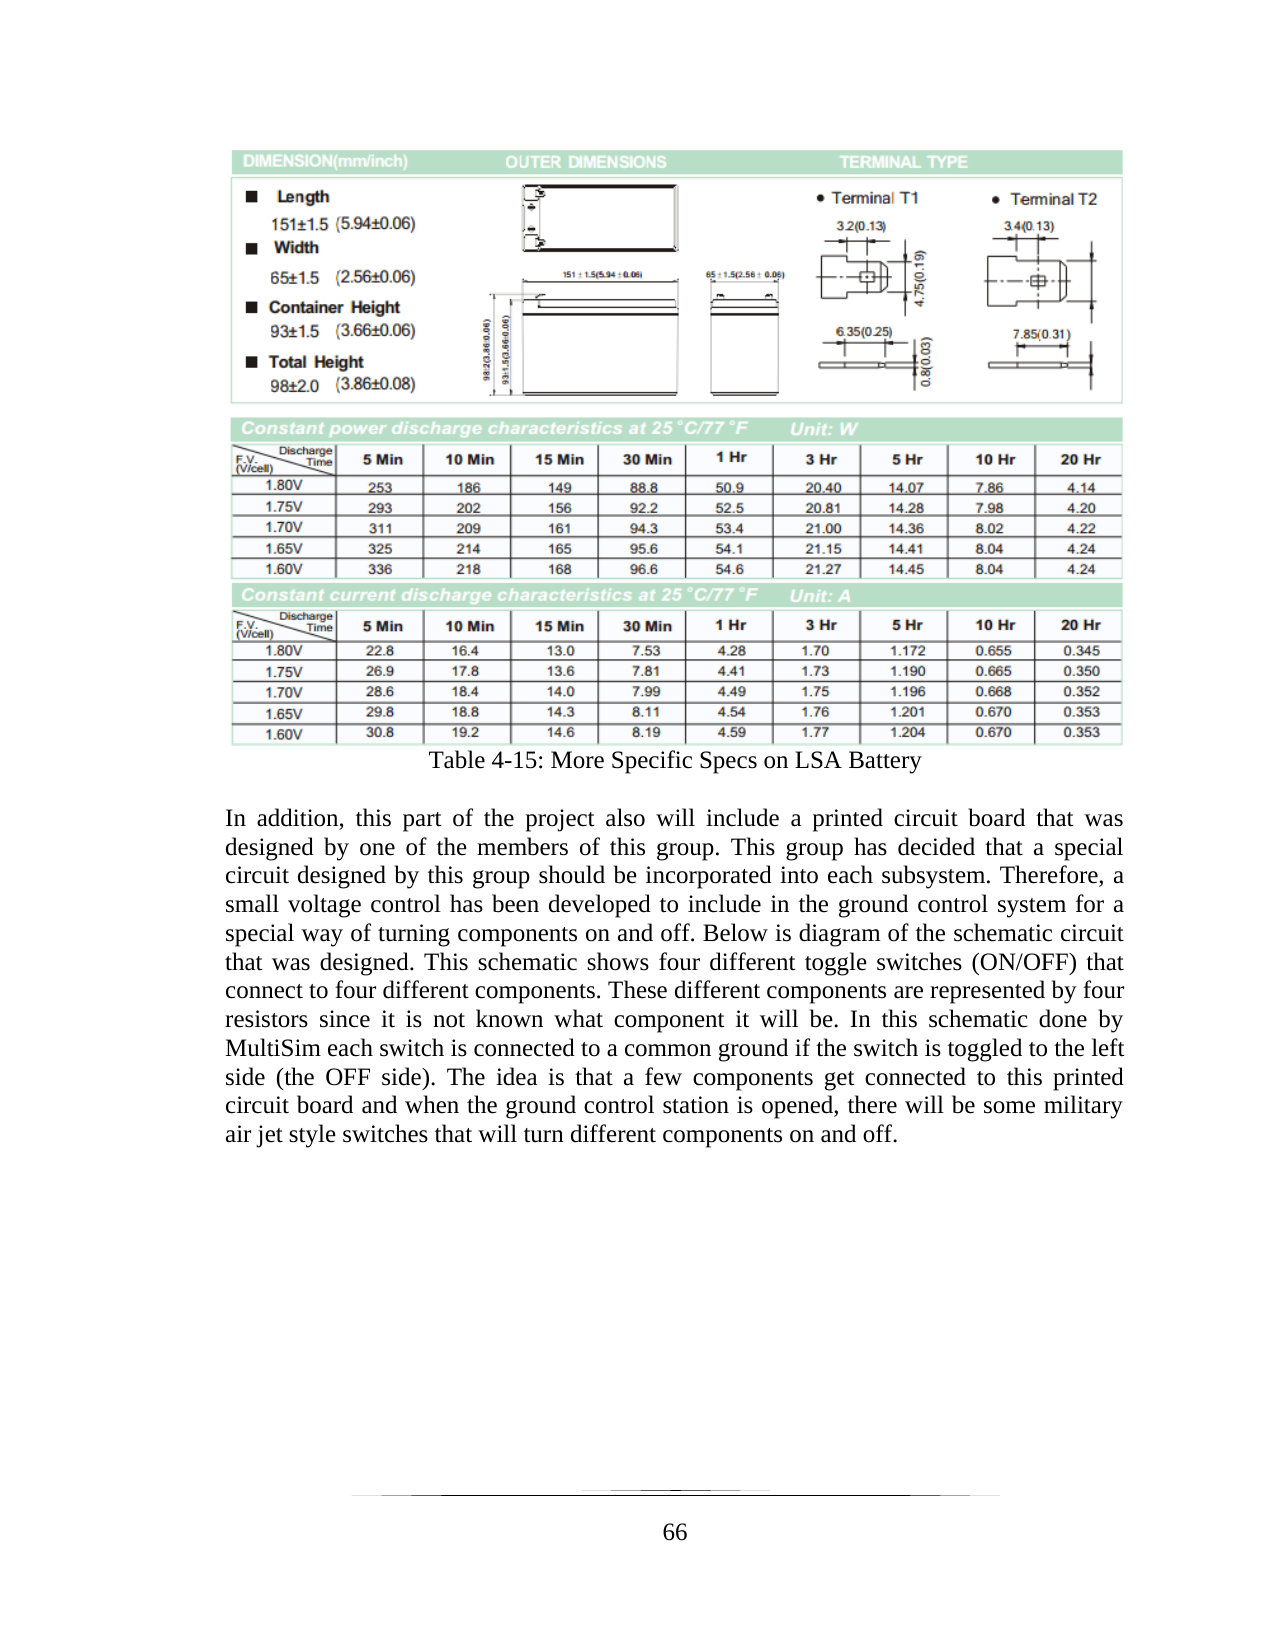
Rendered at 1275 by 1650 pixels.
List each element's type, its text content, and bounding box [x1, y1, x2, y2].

picture [227, 150, 1123, 746]
text In addition, this part of the project also will include a printed circuit board that was designed by one of the members of this group. This group has decided that a special circuit designed by this group should be incorporated into each subsystem. Therefore, a small voltage control has been developed to include in the ground control system for a special way of turning components on and off. Below is diagram of the schematic circuit that was designed. This schematic shows four different toggle switches (ON/OFF) that connect to four different components. These different components are represented by four resistors since it is not known what component it will be. In this schematic done by MultiSim each switch is connected to a common ground if the switch is toggled to the left side (the OFF side). The idea is that a few components get connected to this printed circuit board and when the ground control station is opened, there will be some military air jet style switches that will turn different components on and off. [225, 803, 1125, 1148]
